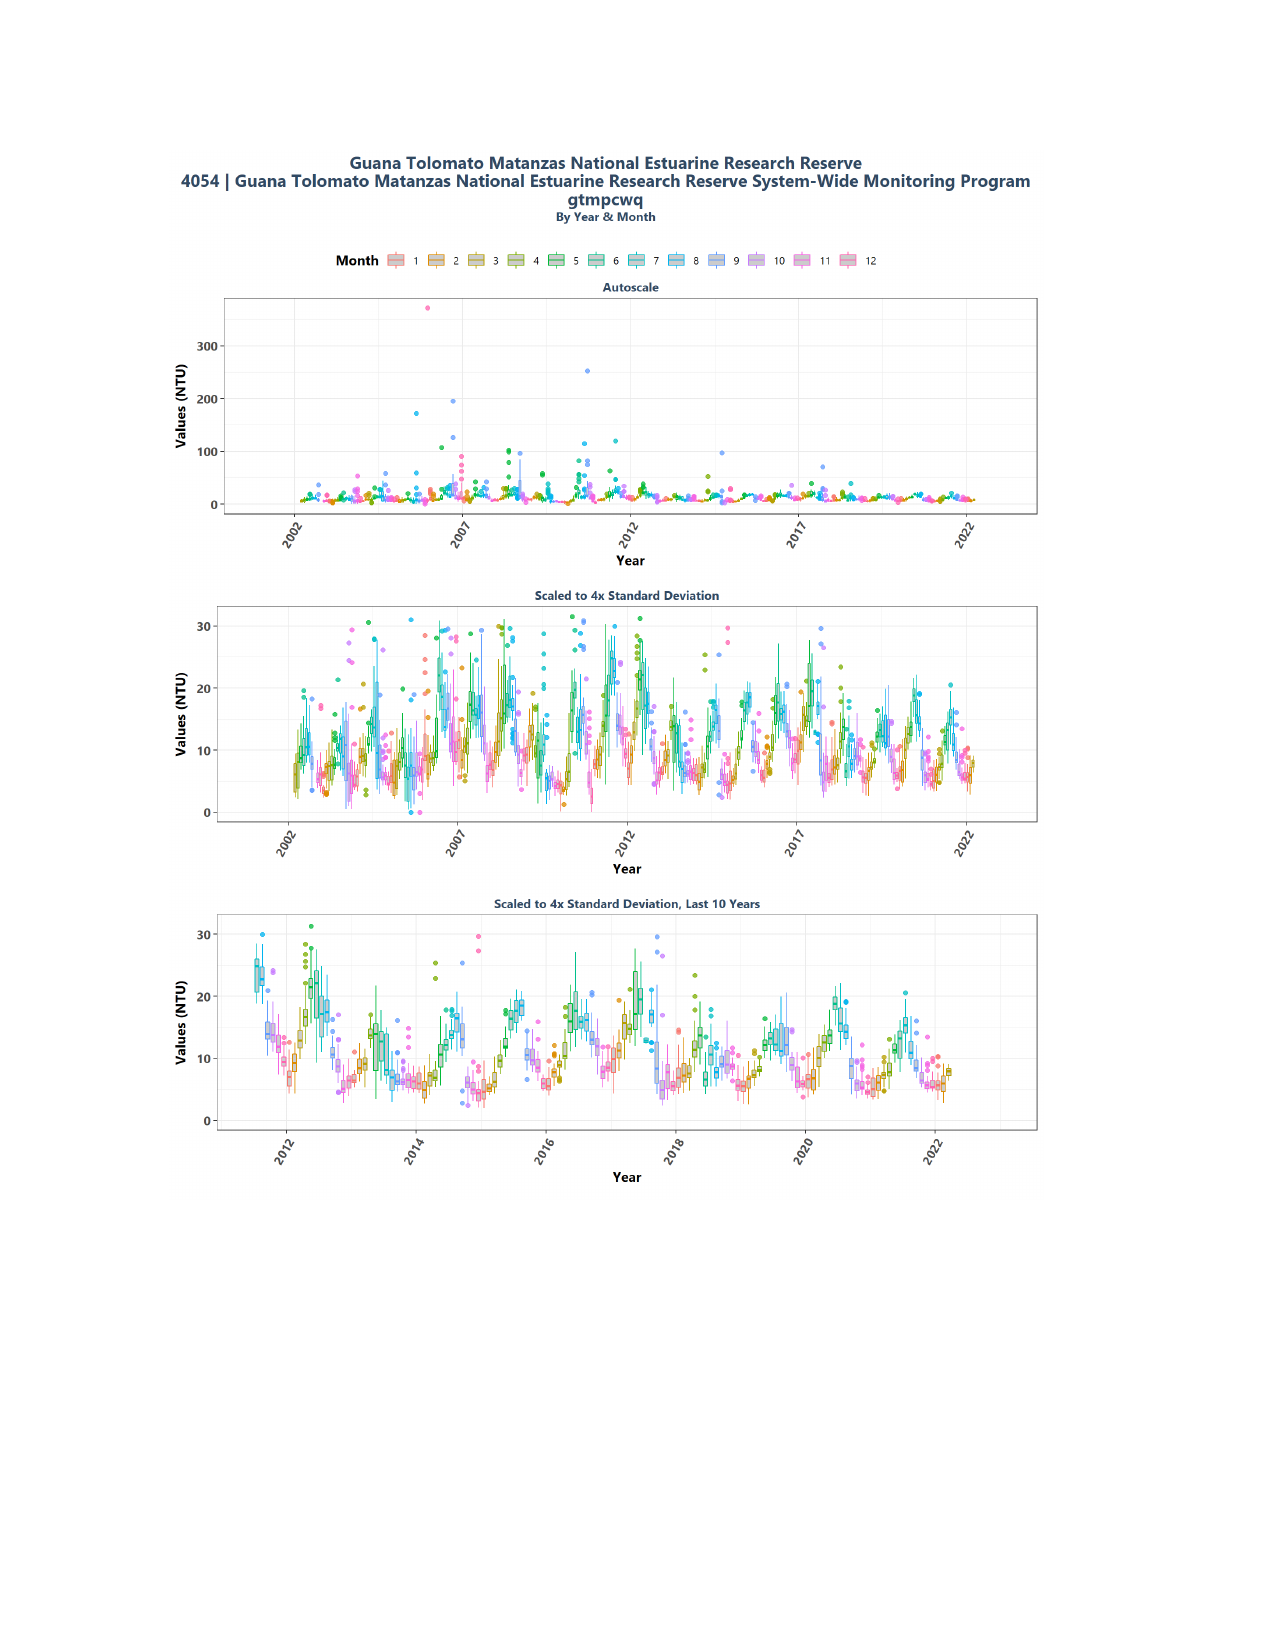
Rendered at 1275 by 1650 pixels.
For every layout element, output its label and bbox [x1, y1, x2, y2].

picture [168, 150, 1044, 1200]
